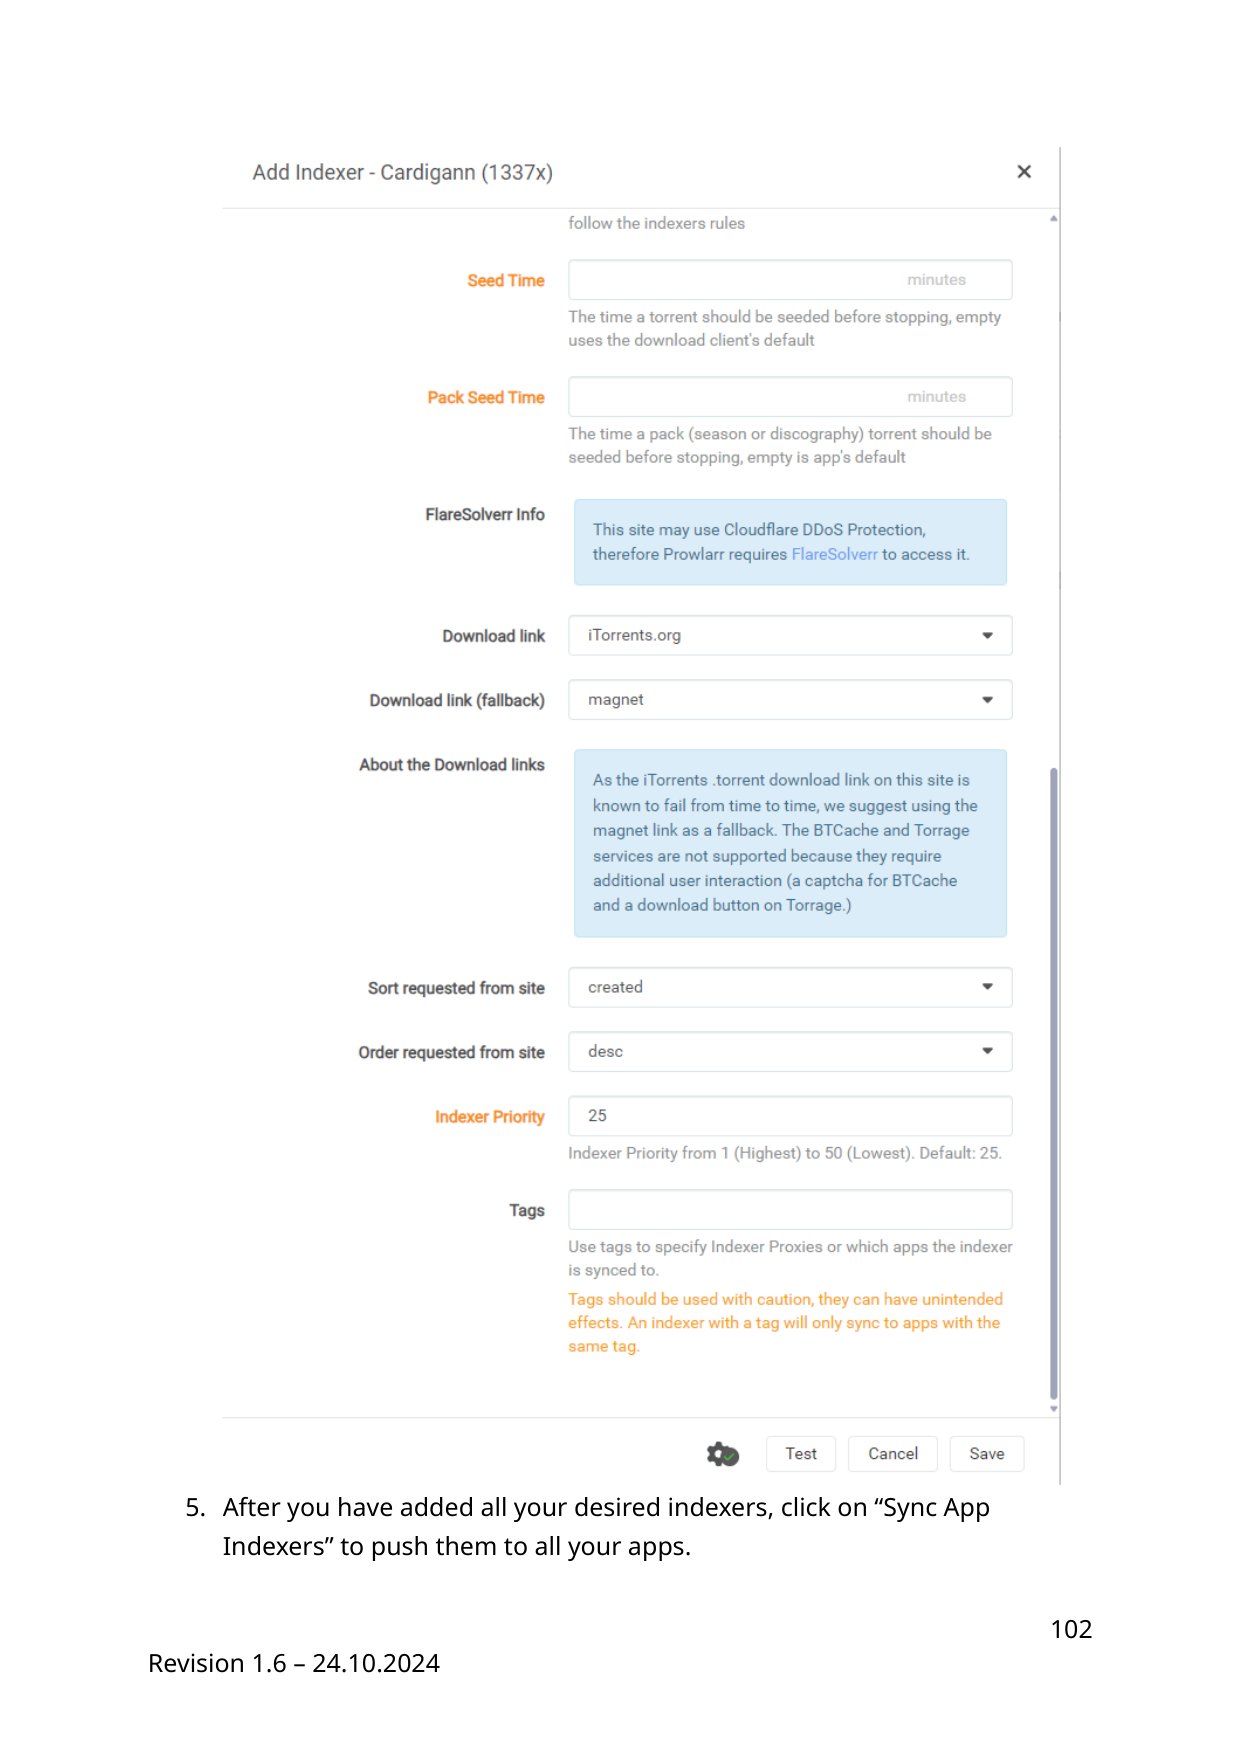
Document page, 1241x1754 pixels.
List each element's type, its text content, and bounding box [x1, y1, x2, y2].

picture [222, 147, 1061, 1485]
list After you have added all your desired indexers, click on “Sync App Indexers” to push them to all your apps. [185, 1489, 1093, 1563]
